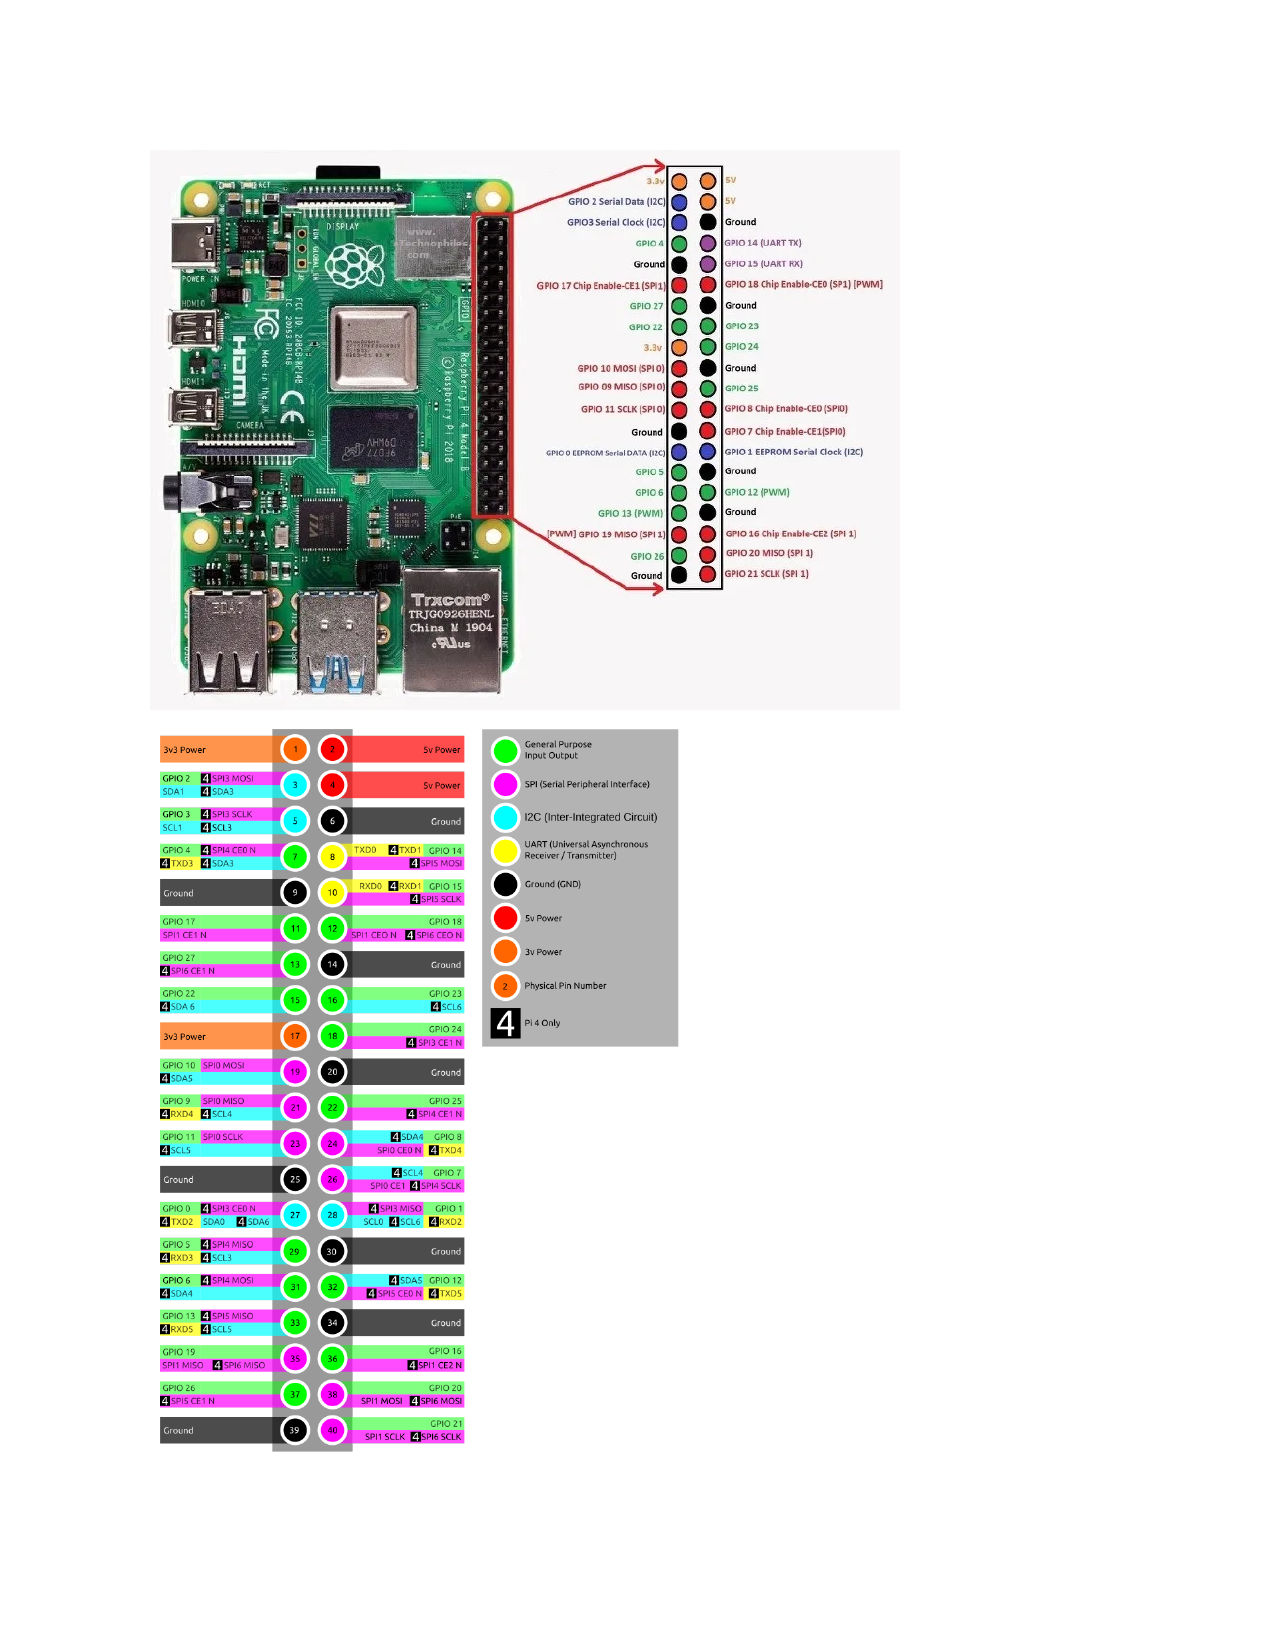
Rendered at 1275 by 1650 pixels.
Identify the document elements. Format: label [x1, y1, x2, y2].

picture [150, 150, 901, 710]
picture [150, 711, 680, 1462]
